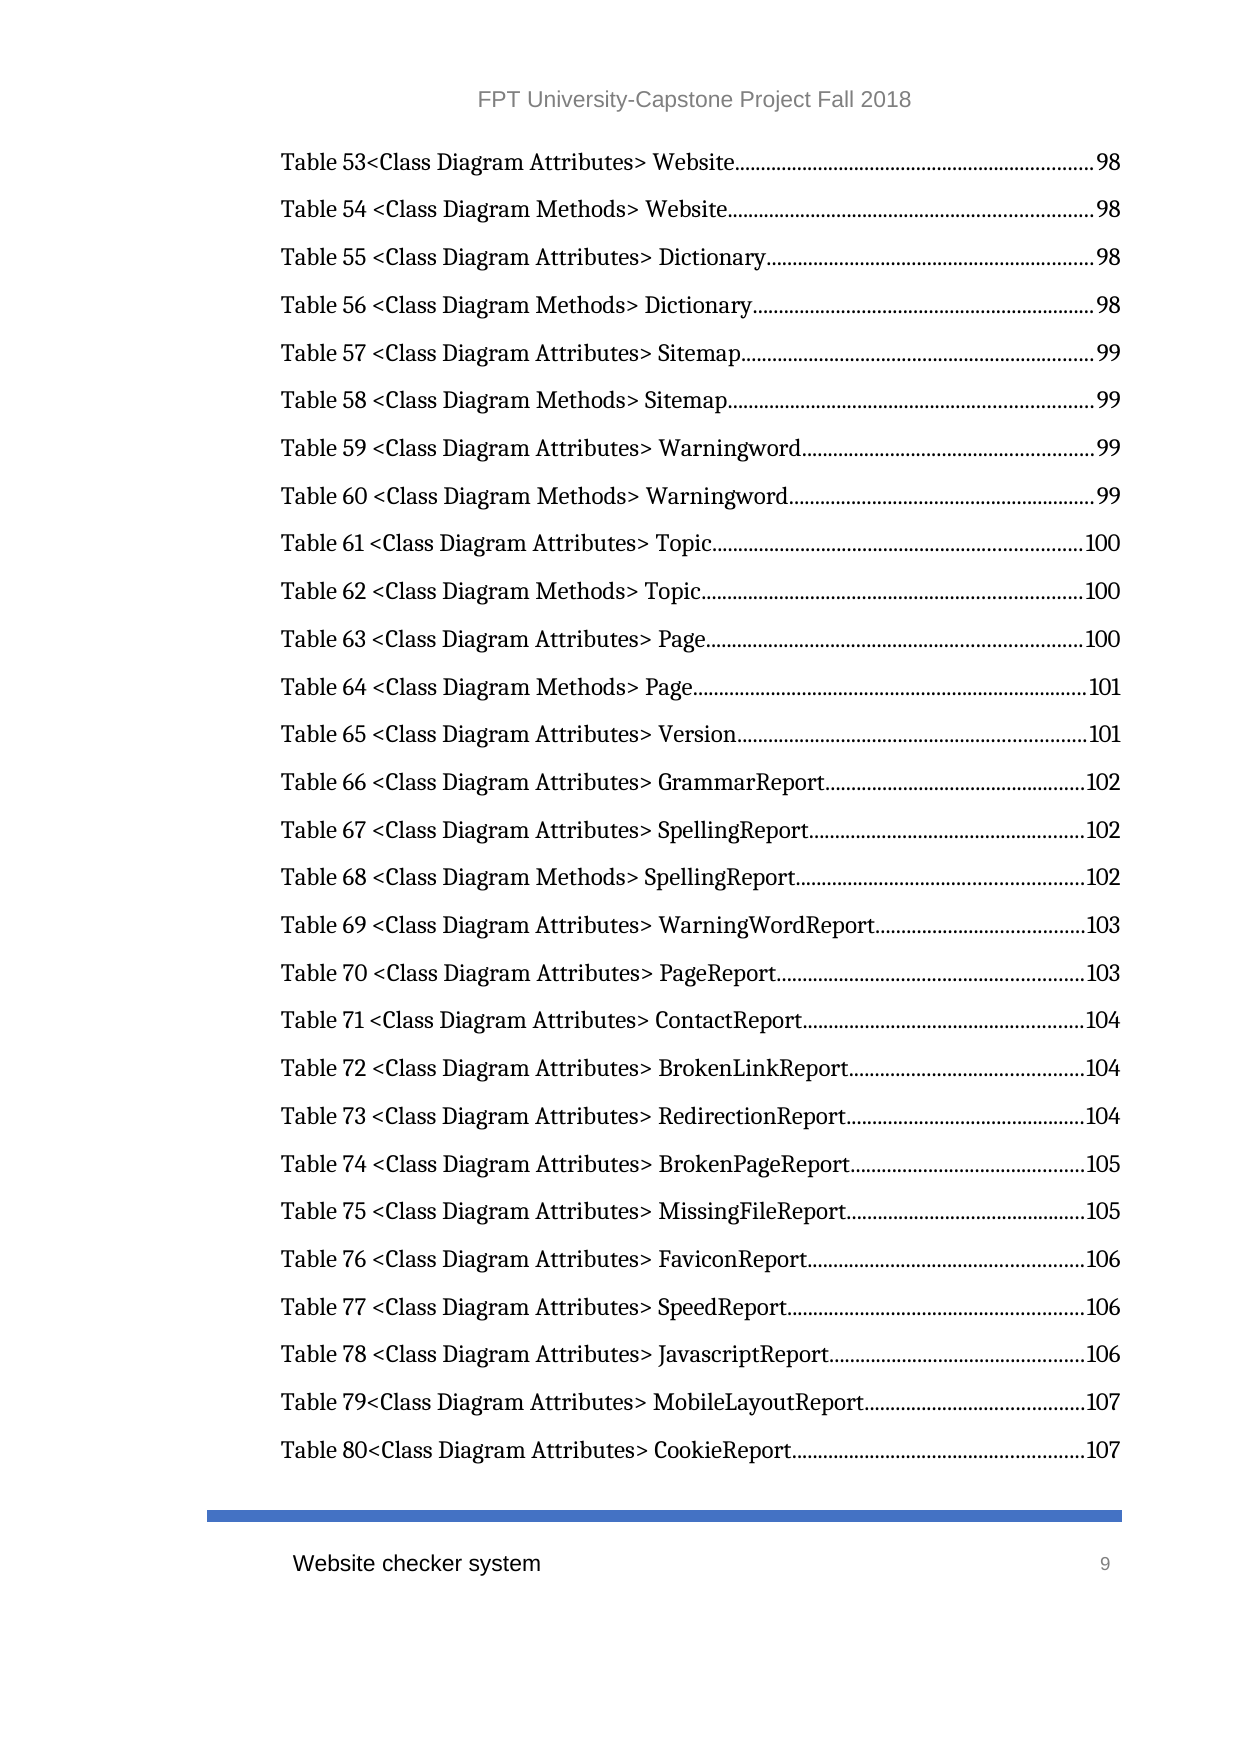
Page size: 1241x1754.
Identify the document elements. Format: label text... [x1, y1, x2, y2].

text Table 59 <Class Diagram Attributes> Warningword 99 [207, 434, 1122, 463]
text Table 69 <Class Diagram Attributes> WarningWordReport 103 [207, 911, 1122, 940]
text Table 54 <Class Diagram Methods> Website 98 [207, 195, 1122, 224]
text Table 66 <Class Diagram Attributes> GrammarReport 102 [207, 768, 1122, 797]
text Table 68 <Class Diagram Methods> SpellingReport 102 [207, 863, 1122, 892]
text Table 63 <Class Diagram Attributes> Page 100 [207, 625, 1122, 653]
text Table 72 <Class Diagram Attributes> BrokenLinkReport 104 [207, 1054, 1122, 1083]
text Table 79<Class Diagram Attributes> MobileLayoutReport 107 [207, 1388, 1122, 1417]
text Table 53<Class Diagram Attributes> Website 98 [207, 148, 1122, 176]
text Table 55 <Class Diagram Attributes> Dictionary 98 [207, 243, 1122, 272]
text Table 71 <Class Diagram Attributes> ContactReport 104 [207, 1006, 1122, 1035]
text Table 80<Class Diagram Attributes> CookieReport 107 [207, 1436, 1122, 1464]
text Table 58 <Class Diagram Methods> Sitemap 99 [207, 386, 1122, 415]
text Table 64 <Class Diagram Methods> Page 101 [207, 672, 1122, 701]
text Table 74 <Class Diagram Attributes> BrokenPageReport 105 [207, 1149, 1122, 1178]
text Table 62 <Class Diagram Methods> Topic 100 [207, 577, 1122, 606]
text Table 65 <Class Diagram Attributes> Version 101 [207, 720, 1122, 749]
text Table 67 <Class Diagram Attributes> SpellingReport 102 [207, 816, 1122, 844]
text Table 70 <Class Diagram Attributes> PageReport 103 [207, 959, 1122, 987]
text Table 77 <Class Diagram Attributes> SpeedReport 106 [207, 1293, 1122, 1321]
text Table 60 <Class Diagram Methods> Warningword 99 [207, 482, 1122, 510]
text Table 56 <Class Diagram Methods> Dictionary 98 [207, 291, 1122, 319]
text Table 57 <Class Diagram Attributes> Sitemap 99 [207, 338, 1122, 367]
text Table 75 <Class Diagram Attributes> MissingFileReport 105 [207, 1197, 1122, 1226]
text Table 78 <Class Diagram Attributes> JavascriptReport 106 [207, 1340, 1122, 1369]
text Table 73 <Class Diagram Attributes> RedirectionReport 104 [207, 1102, 1122, 1131]
text Table 76 <Class Diagram Attributes> FaviconReport 106 [207, 1245, 1122, 1274]
text Table 61 <Class Diagram Attributes> Topic 100 [207, 529, 1122, 558]
